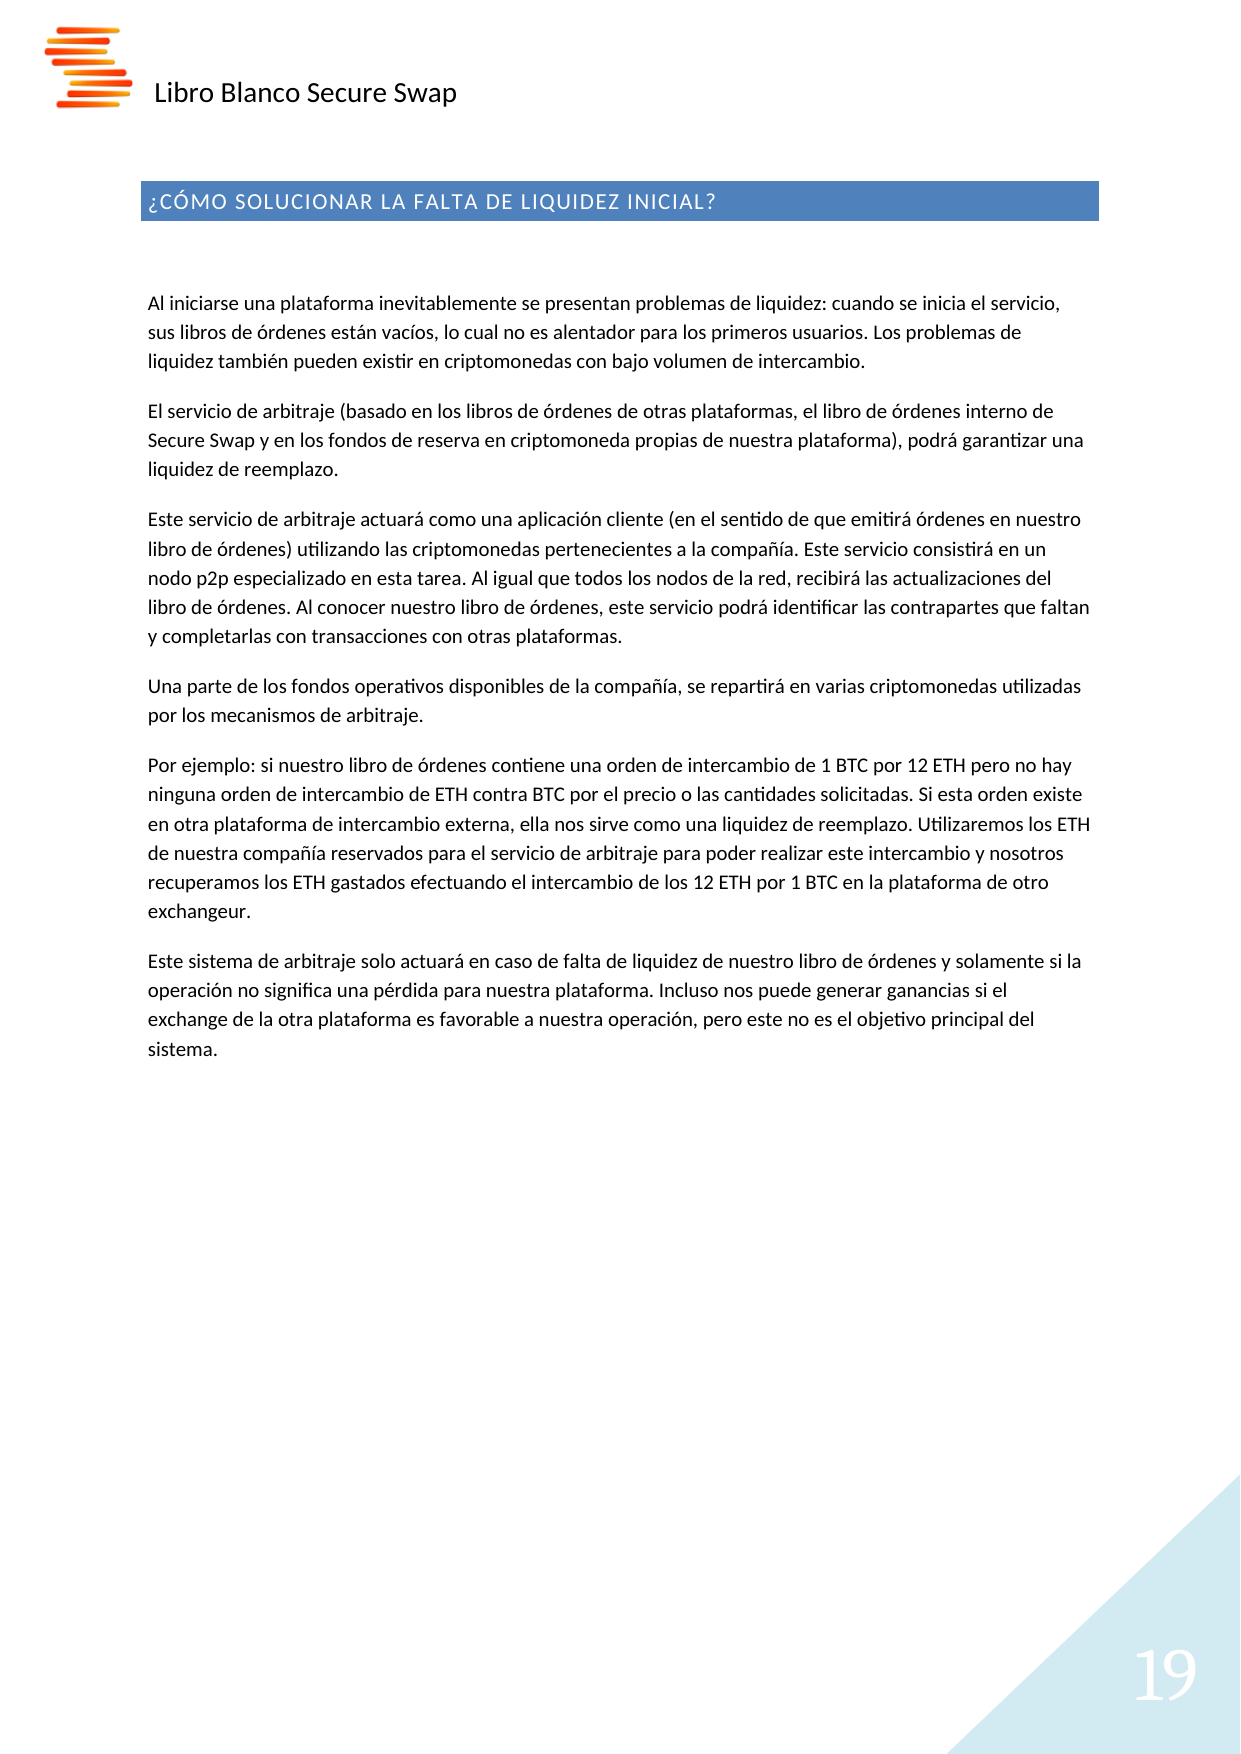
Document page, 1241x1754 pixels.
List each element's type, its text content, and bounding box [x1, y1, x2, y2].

text El servicio de arbitraje (basado en los libros de órdenes de otras plataformas, el libro de órdenes interno de Secure Swap y en los fondos de reserva en criptomoneda propias de nuestra plataforma), podrá garantizar una liquidez de reemplazo. [148, 398, 1092, 482]
text Este servicio de arbitraje actuará como una aplicación cliente (en el sentido de que emitirá órdenes en nuestro libro de órdenes) utilizando las criptomonedas pertenecientes a la compañía. Este servicio consistirá en un nodo p2p especializado en esta tarea. Al igual que todos los nodos de la red, recibirá las actualizaciones del libro de órdenes. Al conocer nuestro libro de órdenes, este servicio podrá identificar las contrapartes que faltan y completarlas con transacciones con otras plataformas. [148, 507, 1092, 649]
text Por ejemplo: si nuestro libro de órdenes contiene una orden de intercambio de 1 BTC por 12 ETH pero no hay ninguna orden de intercambio de ETH contra BTC por el precio o las cantidades solicitadas. Si esta orden existe en otra plataforma de intercambio externa, ella nos sirve como una liquidez de reemplazo. Utilizaremos los ETH de nuestra compañía reservados para el servicio de arbitraje para poder realizar este intercambio y nosotros recuperamos los ETH gastados efectuando el intercambio de los 12 ETH por 1 BTC en la plataforma de otro exchangeur. [148, 752, 1092, 924]
picture [44, 26, 133, 109]
text Al iniciarse una plataforma inevitablemente se presentan problemas de liquidez: cuando se inicia el servicio, sus libros de órdenes están vacíos, lo cual no es alentador para los primeros usuarios. Los problemas de liquidez también pueden existir en criptomonedas con bajo volumen de intercambio. [148, 290, 1092, 374]
text Una parte de los fondos operativos disponibles de la compañía, se repartirá en varias criptomonedas utilizadas por los mecanismos de arbitraje. [148, 673, 1092, 728]
subtitle ¿CÓMO solucionar LA FALTA DE LIQUIDEZ INICIAL? [148, 187, 1092, 215]
text Este sistema de arbitraje solo actuará en caso de falta de liquidez de nuestro libro de órdenes y solamente si la operación no significa una pérdida para nuestra plataforma. Incluso nos puede generar ganancias si el exchange de la otra plataforma es favorable a nuestra operación, pero este no es el objetivo principal del sistema. [148, 948, 1092, 1061]
